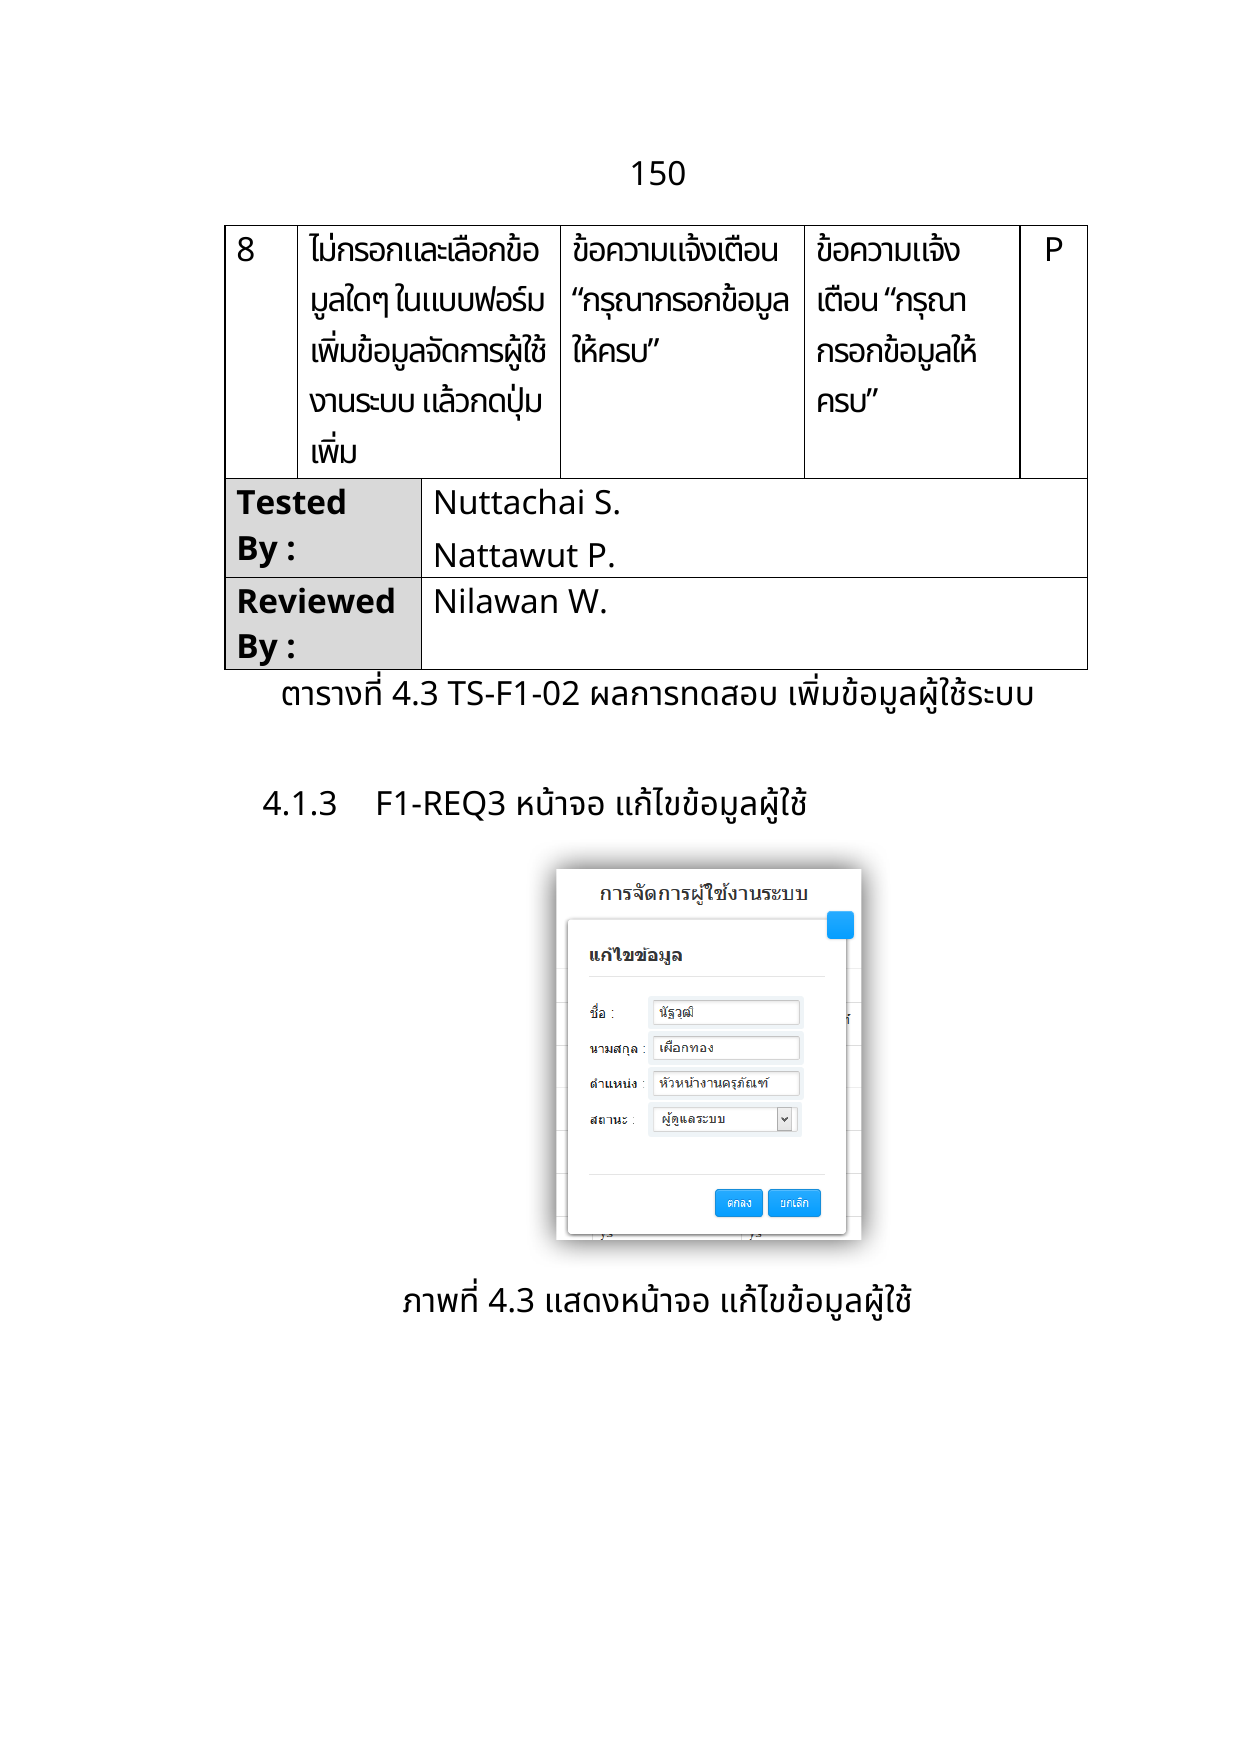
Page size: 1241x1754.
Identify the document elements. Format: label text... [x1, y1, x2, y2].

text ตารางที่ 4.3 TS-F1-02 ผลการทดสอบ เพิ่มข้อมูลผู้ใช้ระบบ [225, 670, 1090, 720]
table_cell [805, 226, 1019, 478]
table_cell 8 [226, 226, 297, 478]
text ภาพที่ 4.3 แสดงหน้าจอ แก้ไขข้อมูลผู้ใช้ [225, 1276, 1090, 1327]
table_cell Reviewed By : [226, 578, 421, 669]
table_cell Nuttachai S. Nattawut P. [422, 479, 1087, 577]
list F1-REQ3 หน้าจอ แก้ไขข้อมูลผู้ใช้ [262, 780, 1090, 831]
table_cell Tested By : [226, 479, 421, 577]
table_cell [561, 226, 804, 478]
table_cell P [1021, 226, 1087, 478]
table_cell Nilawan W. [422, 578, 1087, 669]
table_cell ไม่กรอกและเลือกข้อมูลใดๆ ในแบบฟอร์มเพิ่มข้อมูลจัดการผู้ใช้งานระบบ แล้วกดปุ่ม เพิ่ม [298, 226, 560, 478]
